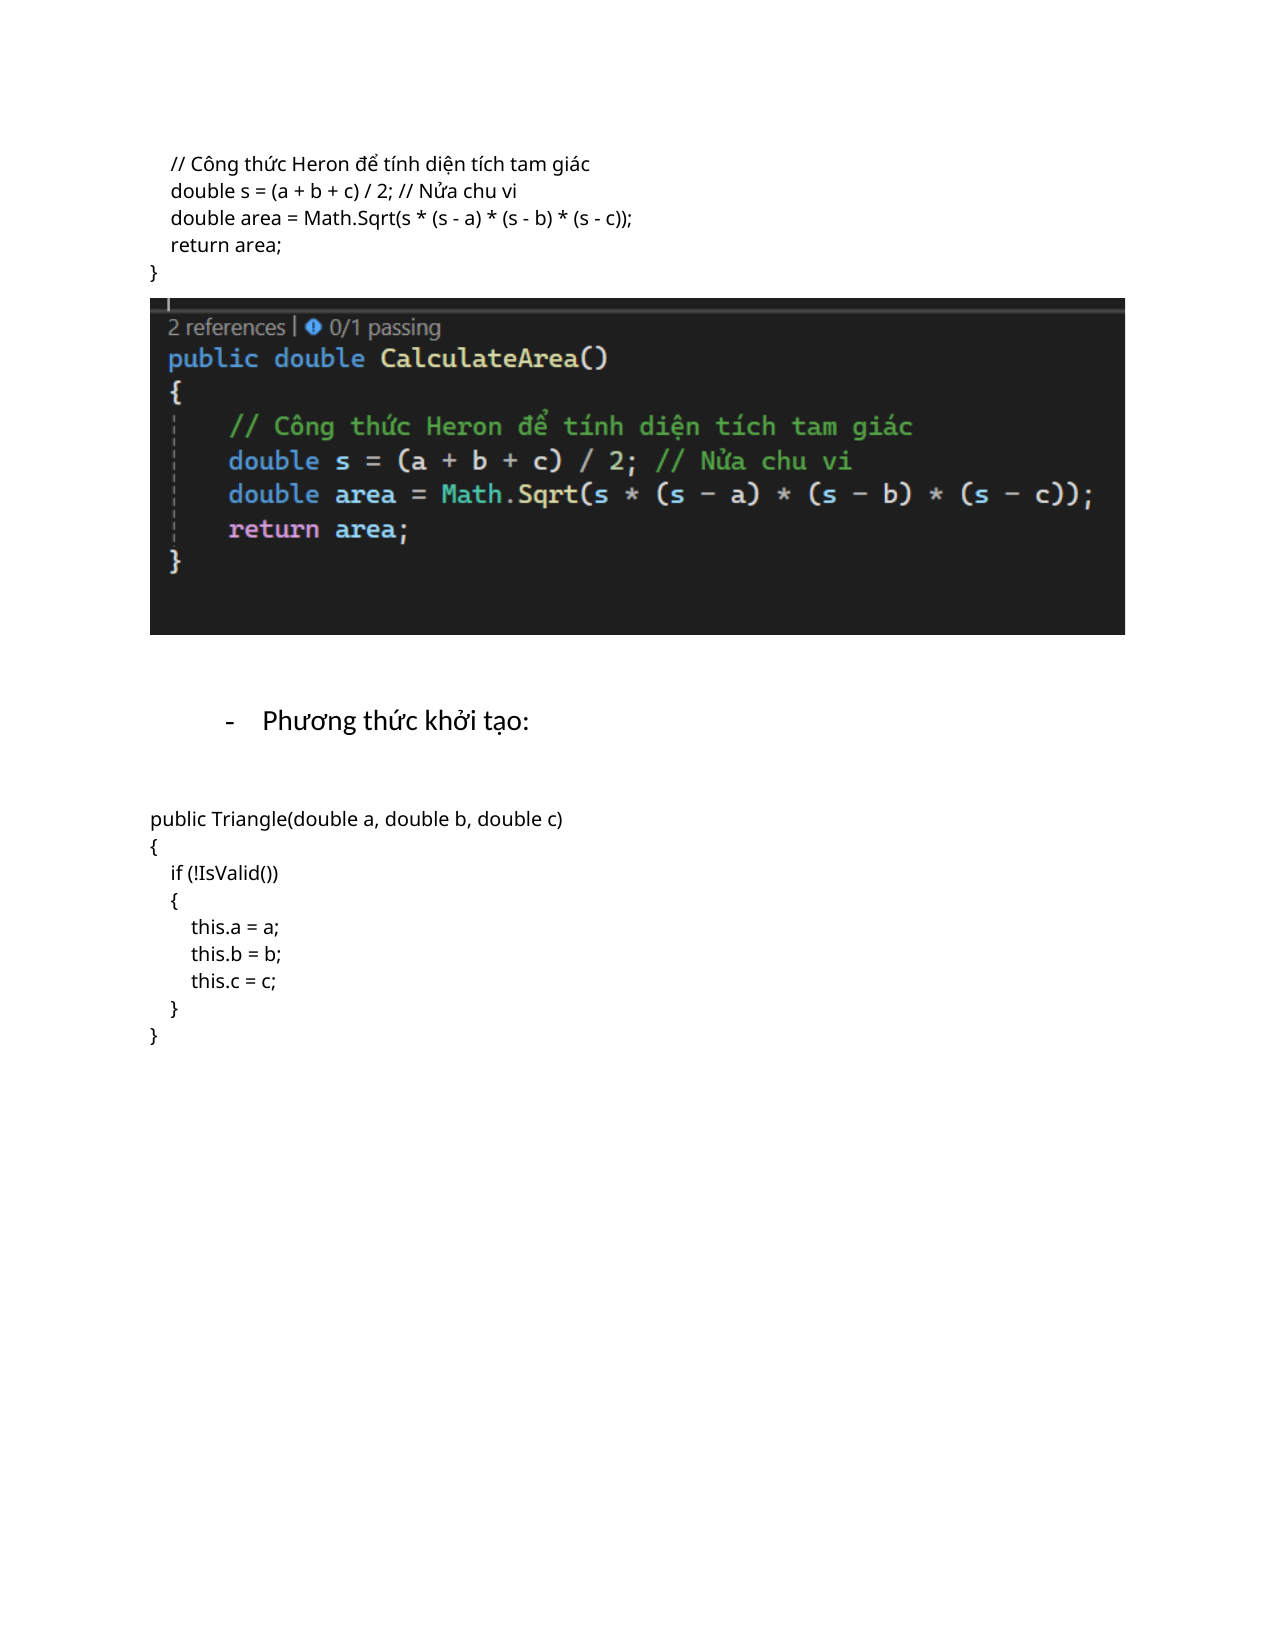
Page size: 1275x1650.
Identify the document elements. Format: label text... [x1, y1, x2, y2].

picture [150, 298, 1125, 635]
text // Công thức Heron để tính diện tích tam giác [150, 150, 1125, 177]
text } [150, 1021, 1125, 1048]
text if (!IsValid()) [150, 859, 1125, 887]
text double area = Math.Sqrt(s * (s - a) * (s - b) * (s - c)); [150, 204, 1125, 231]
text { [150, 833, 1125, 859]
list Phương thức khởi tạo: [225, 702, 1125, 737]
text } [150, 258, 1125, 285]
text double s = (a + b + c) / 2; // Nửa chu vi [150, 177, 1125, 204]
text return area; [150, 231, 1125, 258]
text { [150, 887, 1125, 913]
text } [150, 994, 1125, 1021]
text this.b = b; [150, 941, 1125, 967]
text public Triangle(double a, double b, double c) [150, 806, 1125, 833]
text this.c = c; [150, 967, 1125, 994]
text this.a = a; [150, 913, 1125, 941]
